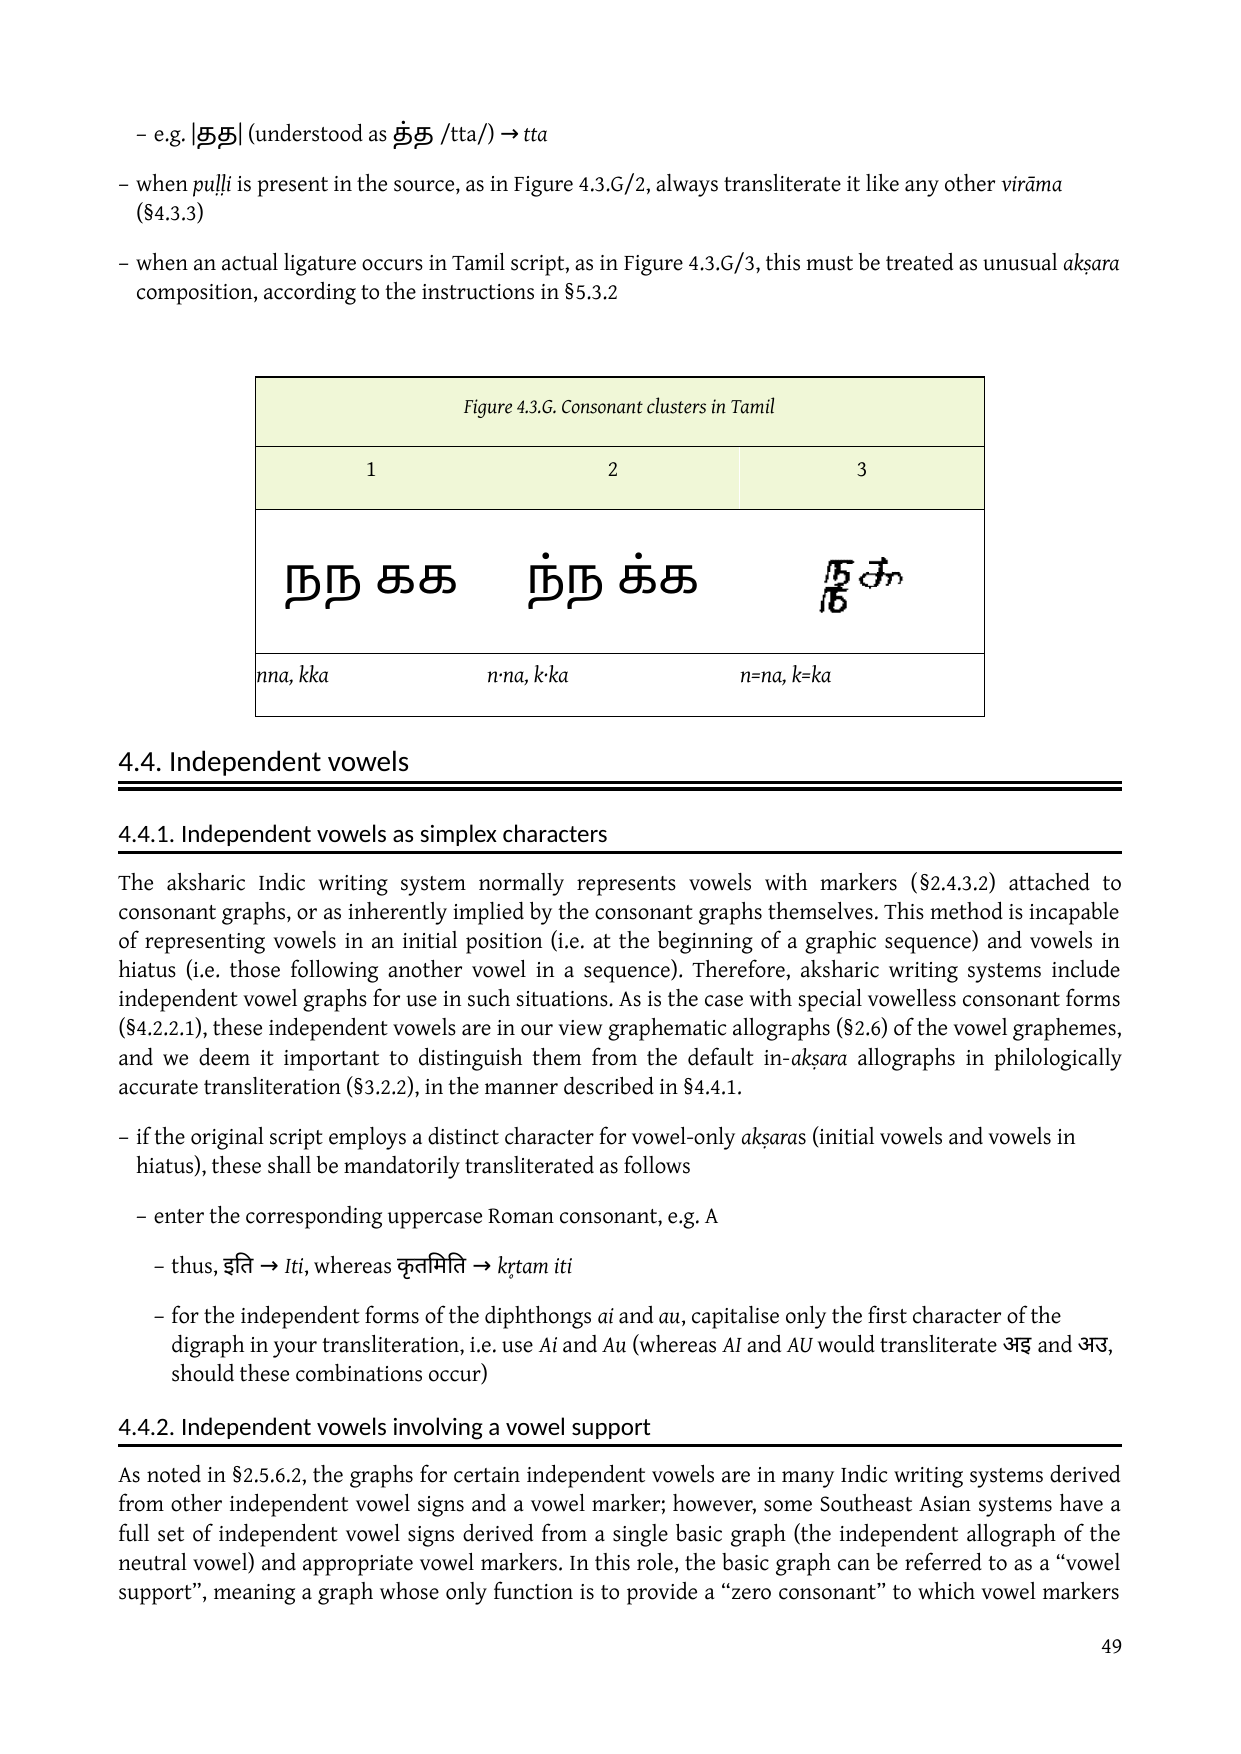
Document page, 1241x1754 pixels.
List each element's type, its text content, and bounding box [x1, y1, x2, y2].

table_cell n=na, k=ka [740, 654, 984, 716]
subtitle Independent vowels involving a vowel support [118, 1408, 1122, 1444]
text The aksharic Indic writing system normally represents vowels with markers (§2.4.3.2) attached to consonant graphs, or as inherently implied by the consonant graphs themselves. This method is incapable of representing vowels in an initial position (i.e. at the beginning of a graphic sequence) and vowels in hiatus (i.e. those following another vowel in a sequence). Therefore, aksharic writing systems include independent vowel graphs for use in such situations. As is the case with special vowelless consonant forms (§4.2.2.1), these independent vowels are in our view graphematic allographs (§2.6) of the vowel graphemes, and we deem it important to distinguish them from the default in-akṣara allographs in philologically accurate transliteration (§3.2.2), in the manner described in §4.4.1. [118, 867, 1122, 1100]
table_cell 1 [256, 447, 486, 509]
list e.g. |தத| (understood as த்த /tta/) → tta [136, 118, 1122, 147]
table_cell nna, kka [256, 654, 486, 716]
list when puḷḷi is present in the source, as in Figure 4.3.B/2, always transliterate it like any other virāma (§4.3.3) [118, 168, 1122, 226]
table_cell 3 [740, 447, 984, 509]
table_cell n·na, k·ka [486, 654, 739, 716]
list enter the corresponding uppercase Roman consonant, e.g. A [136, 1200, 1122, 1229]
list thus, इति → Iti, whereas कृतमिति → kr̥tam iti [153, 1250, 1122, 1279]
subtitle Independent vowels [118, 742, 1122, 781]
subtitle Independent vowels as simplex characters [118, 816, 1122, 851]
list when an actual ligature occurs in Tamil script, as in Figure 4.3.B/3, this must be treated as unusual akṣara composition, according to the instructions in §5.3.2 [118, 247, 1122, 306]
picture [808, 522, 917, 641]
table_cell ந்ந க்க [486, 510, 739, 653]
table_cell [740, 510, 984, 653]
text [118, 1459, 1122, 1605]
list for the independent forms of the diphthongs ai and au, capitalise only the first character of the digraph in your transliteration, i.e. use Ai and Au (whereas AI and AU would transliterate अइ and अउ, should these combinations occur) [153, 1300, 1122, 1387]
table_cell 2 [486, 447, 739, 509]
table_cell நந கக [256, 510, 486, 653]
list if the original script employs a distinct character for vowel-only akṣaras (initial vowels and vowels in hiatus), these shall be mandatorily transliterated as follows [118, 1121, 1122, 1179]
